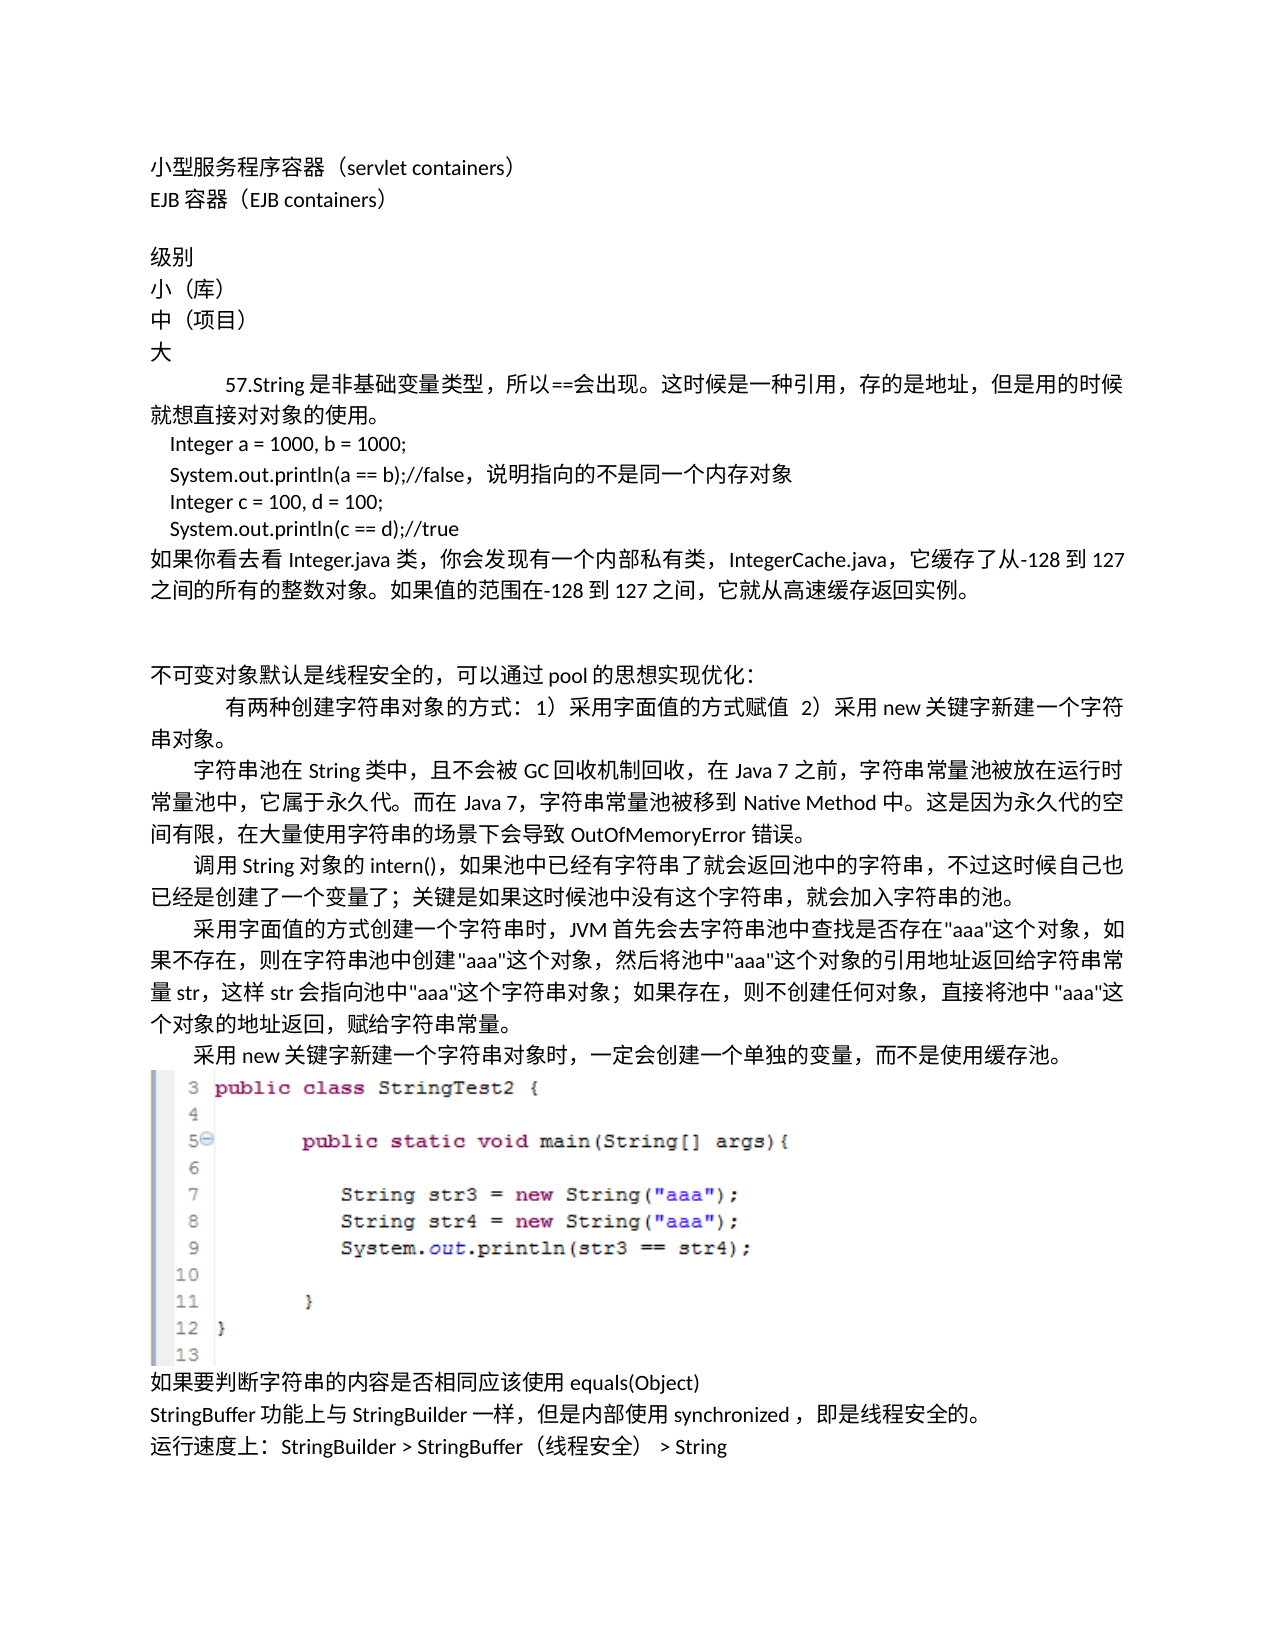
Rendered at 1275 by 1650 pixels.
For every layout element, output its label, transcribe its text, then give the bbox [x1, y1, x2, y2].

text System.out.println(a == b);//false，说明指向的不是同一个内存对象 [150, 457, 1125, 488]
text 采用字面值的方式创建一个字符串时，JVM首先会去字符串池中查找是否存在"aaa"这个对象，如果不存在，则在字符串池中创建"aaa"这个对象，然后将池中"aaa"这个对象的引用地址返回给字符串常量str，这样str会指向池中"aaa"这个字符串对象；如果存在，则不创建任何对象，直接将池中"aaa"这个对象的地址返回，赋给字符串常量。 [150, 912, 1125, 1038]
picture [150, 1070, 994, 1366]
text 中（项目） [150, 303, 1125, 335]
text 调用String对象的intern()，如果池中已经有字符串了就会返回池中的字符串，不过这时候自己也已经是创建了一个变量了；关键是如果这时候池中没有这个字符串，就会加入字符串的池。 [150, 848, 1125, 912]
text 小型服务程序容器（servlet containers） [150, 150, 1125, 182]
text 级别 [150, 240, 1125, 272]
text 如果你看去看 Integer.java 类，你会发现有一个内部私有类，IntegerCache.java，它缓存了从-128到127之间的所有的整数对象。如果值的范围在-128到127之间，它就从高速缓存返回实例。 [150, 542, 1125, 605]
text 57.String是非基础变量类型，所以==会出现。这时候是一种引用，存的是地址，但是用的时候就想直接对对象的使用。 [150, 367, 1125, 430]
text 大 [150, 335, 1125, 367]
text 小（库） [150, 272, 1125, 303]
text 运行速度上：StringBuilder > StringBuffer（线程安全） > String [150, 1429, 1125, 1460]
text System.out.println(c == d);//true [150, 515, 1125, 542]
text Integer c = 100, d = 100; [150, 488, 1125, 515]
text 如果要判断字符串的内容是否相同应该使用equals(Object) [150, 1365, 1125, 1397]
text Integer a = 1000, b = 1000; [150, 430, 1125, 457]
text StringBuffer功能上与StringBuilder一样，但是内部使用 synchronized ，即是线程安全的。 [150, 1397, 1125, 1429]
text 有两种创建字符串对象的方式：1）采用字面值的方式赋值 2）采用new关键字新建一个字符串对象。 [150, 690, 1125, 753]
text 采用new关键字新建一个字符串对象时，一定会创建一个单独的变量，而不是使用缓存池。 [150, 1038, 1125, 1070]
text 字符串池在String类中，且不会被GC回收机制回收，在 Java 7 之前，字符串常量池被放在运行时常量池中，它属于永久代。而在 Java 7，字符串常量池被移到 Native Method 中。这是因为永久代的空间有限，在大量使用字符串的场景下会导致 OutOfMemoryError 错误。 [150, 753, 1125, 848]
text 不可变对象默认是线程安全的，可以通过pool的思想实现优化： [150, 658, 1125, 690]
text EJB容器（EJB containers） [150, 182, 1125, 213]
